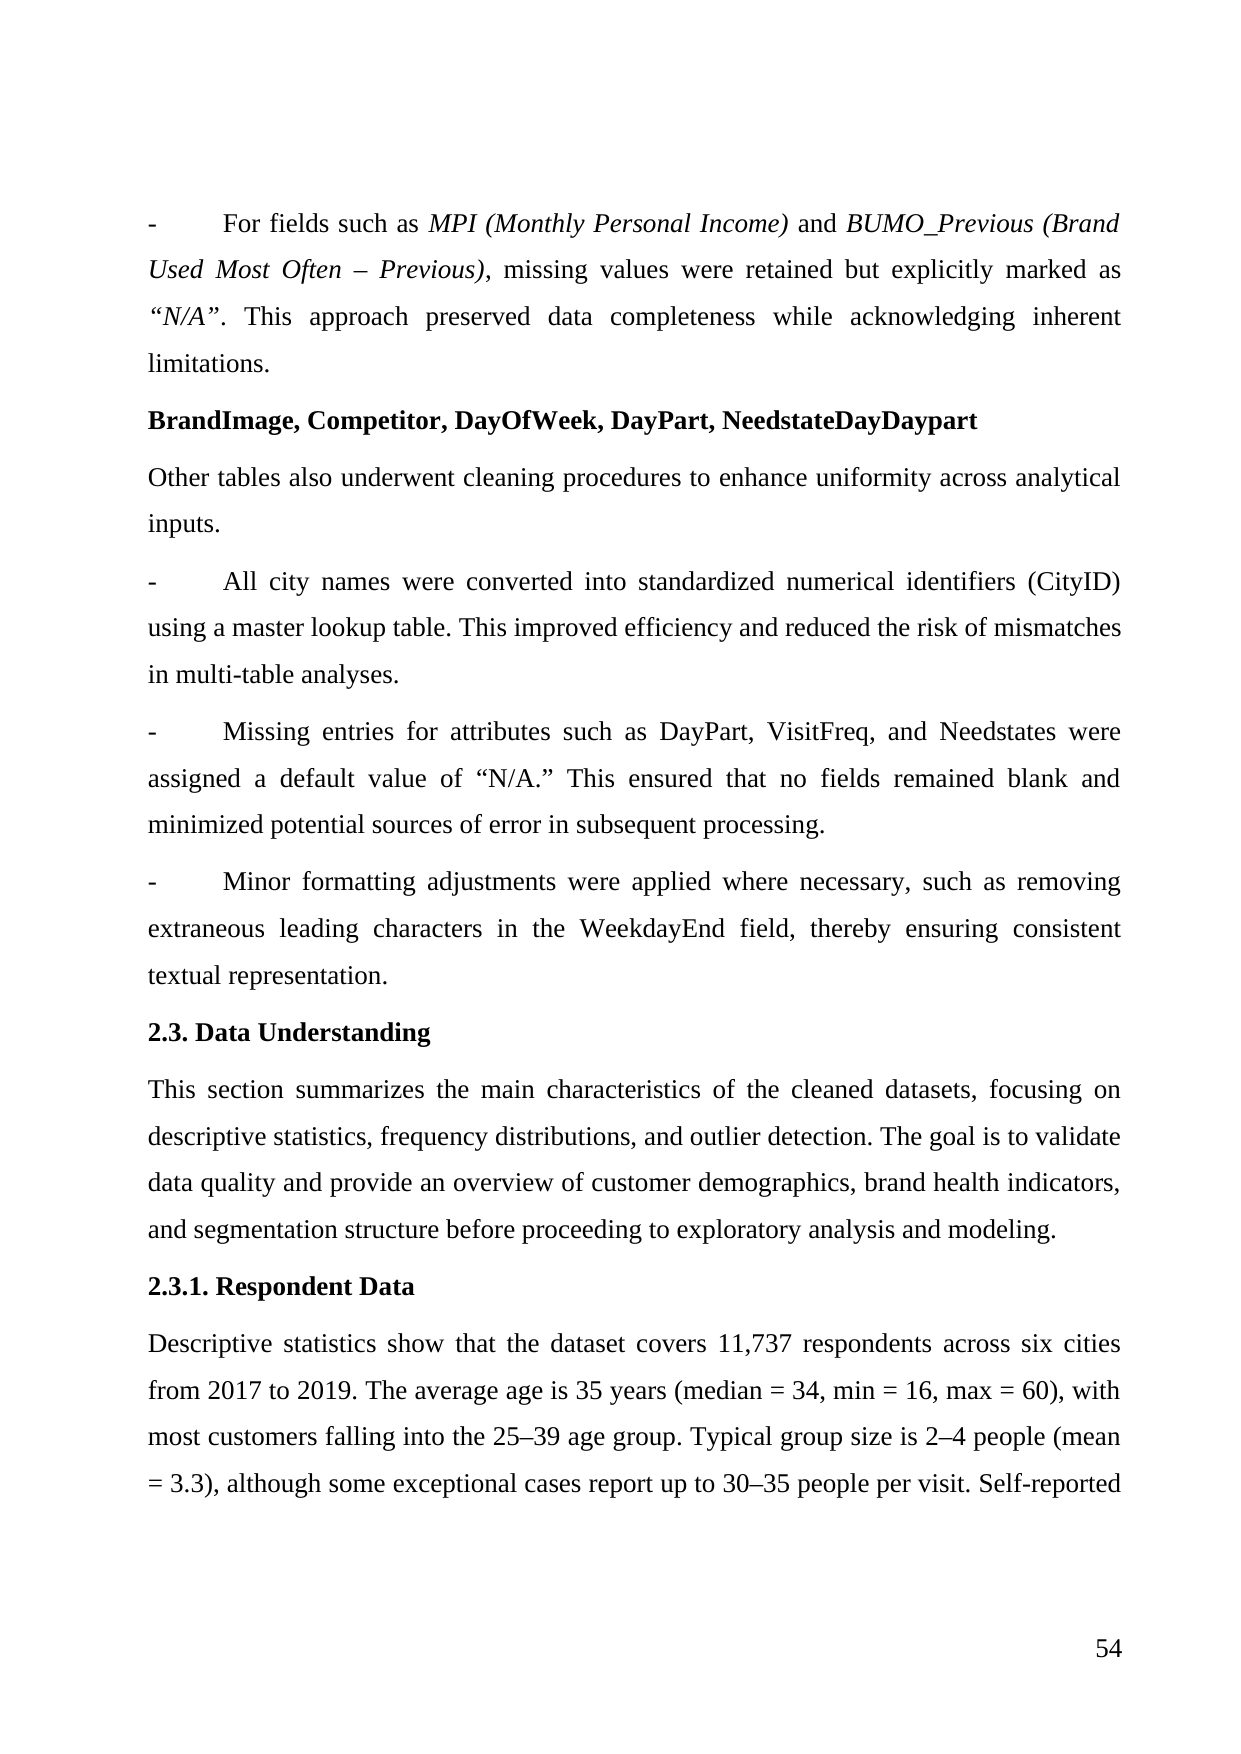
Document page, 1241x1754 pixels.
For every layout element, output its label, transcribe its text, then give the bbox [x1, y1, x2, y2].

list Minor formatting adjustments were applied where necessary, such as removing extraneous leading characters in the WeekdayEnd field, thereby ensuring consistent textual representation. [148, 865, 1122, 990]
text This section summarizes the main characteristics of the cleaned datasets, focusing on descriptive statistics, frequency distributions, and outlier detection. The goal is to validate data quality and provide an overview of customer demographics, brand health indicators, and segmentation structure before proceeding to exploratory analysis and modeling. [148, 1073, 1122, 1244]
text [148, 1327, 1122, 1498]
subtitle 2.3.1. Respondent Data [148, 1270, 1122, 1301]
text Other tables also underwent cleaning procedures to enhance uniformity across analytical inputs. [148, 461, 1122, 539]
subtitle 2.3. Data Understanding [148, 1016, 1122, 1047]
list For fields such as MPI (Monthly Personal Income) and BUMO_Previous (Brand Used Most Often – Previous), missing values were retained but explicitly marked as “N/A”. This approach preserved data completeness while acknowledging inherent limitations. [148, 207, 1122, 378]
list All city names were converted into standardized numerical identifiers (CityID) using a master lookup table. This improved efficiency and reduced the risk of mismatches in multi-table analyses. [148, 564, 1122, 689]
text BrandImage, Competitor, DayOfWeek, DayPart, NeedstateDayDaypart [148, 404, 1122, 435]
list Missing entries for attributes such as DayPart, VisitFreq, and Needstates were assigned a default value of “N/A.” This ensured that no fields remained blank and minimized potential sources of error in subsequent processing. [148, 715, 1122, 839]
